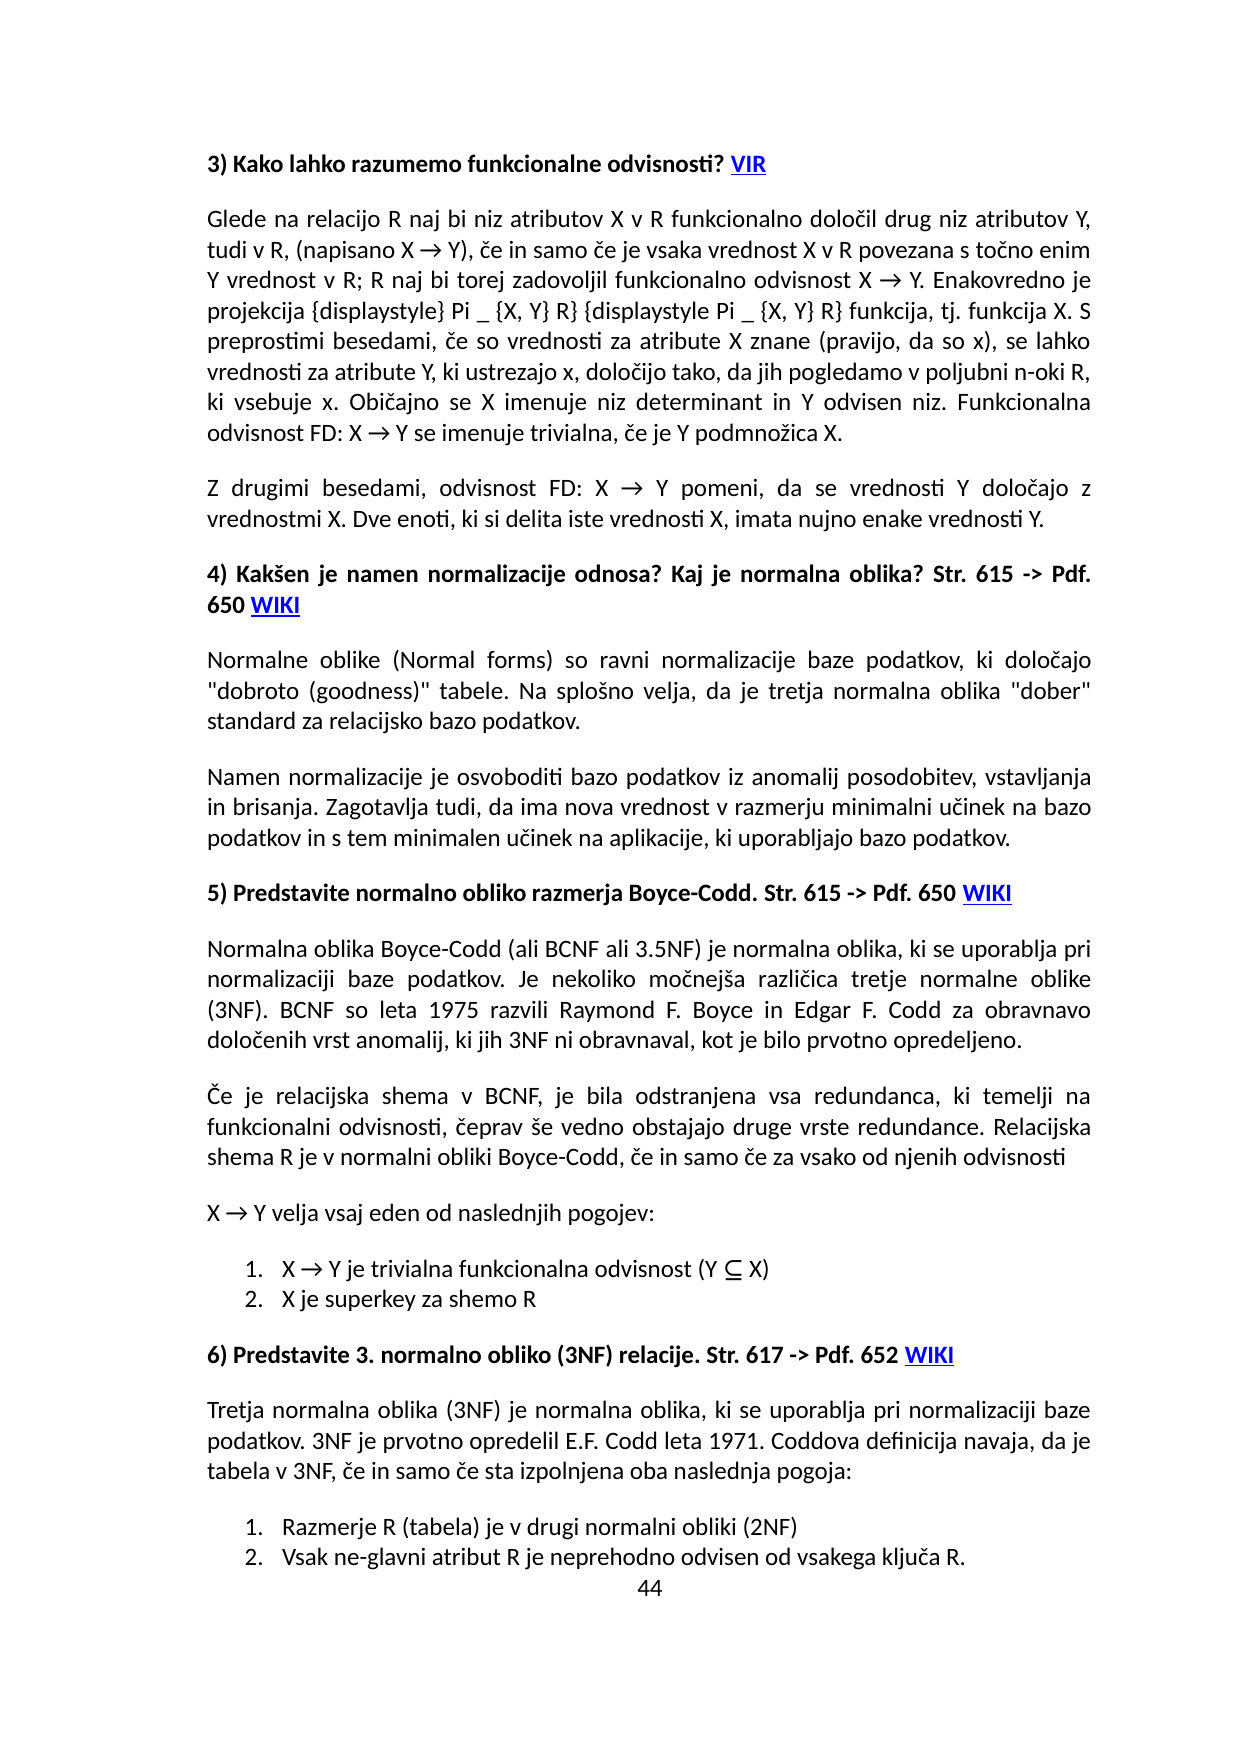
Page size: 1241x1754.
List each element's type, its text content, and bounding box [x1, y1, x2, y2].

text X → Y velja vsaj eden od naslednjih pogojev: [207, 1197, 1092, 1227]
text Namen normalizacije je osvoboditi bazo podatkov iz anomalij posodobitev, vstavljanja in brisanja. Zagotavlja tudi, da ima nova vrednost v razmerju minimalni učinek na bazo podatkov in s tem minimalen učinek na aplikacije, ki uporabljajo bazo podatkov. [207, 761, 1092, 853]
text Tretja normalna oblika (3NF) je normalna oblika, ki se uporablja pri normalizaciji baze podatkov. 3NF je prvotno opredelil E.F. Codd leta 1971. Coddova definicija navaja, da je tabela v 3NF, če in samo če sta izpolnjena oba naslednja pogoja: [207, 1394, 1092, 1486]
text Normalne oblike (Normal forms) so ravni normalizacije baze podatkov, ki določajo "dobroto (goodness)" tabele. Na splošno velja, da je tretja normalna oblika "dober" standard za relacijsko bazo podatkov. [207, 644, 1092, 736]
text Glede na relacijo R naj bi niz atributov X v R funkcionalno določil drug niz atributov Y, tudi v R, (napisano X → Y), če in samo če je vsaka vrednost X v R povezana s točno enim Y vrednost v R; R naj bi torej zadovoljil funkcionalno odvisnost X → Y. Enakovredno je projekcija {displaystyle} Pi _ {X, Y} R} {displaystyle Pi _ {X, Y} R} funkcija, tj. funkcija X. S preprostimi besedami, če so vrednosti za atribute X znane (pravijo, da so x), se lahko vrednosti za atribute Y, ki ustrezajo x, določijo tako, da jih pogledamo v poljubni n-oki R, ki vsebuje x. Običajno se X imenuje niz determinant in Y odvisen niz. Funkcionalna odvisnost FD: X → Y se imenuje trivialna, če je Y podmnožica X. [207, 203, 1092, 447]
list Vsak ne-glavni atribut R je neprehodno odvisen od vsakega ključa R. [244, 1541, 1092, 1572]
list X → Y je trivialna funkcionalna odvisnost (Y ⊆ X) [244, 1252, 1092, 1283]
list X je superkey za shemo R [244, 1283, 1092, 1314]
text Normalna oblika Boyce-Codd (ali BCNF ali 3.5NF) je normalna oblika, ki se uporablja pri normalizaciji baze podatkov. Je nekoliko močnejša različica tretje normalne oblike (3NF). BCNF so leta 1975 razvili Raymond F. Boyce in Edgar F. Codd za obravnavo določenih vrst anomalij, ki jih 3NF ni obravnaval, kot je bilo prvotno opredeljeno. [207, 933, 1092, 1055]
text 4) Kakšen je namen normalizacije odnosa? Kaj je normalna oblika? Str. 615 -> Pdf. 650 WIKI [207, 558, 1092, 619]
text Če je relacijska shema v BCNF, je bila odstranjena vsa redundanca, ki temelji na funkcionalni odvisnosti, čeprav še vedno obstajajo druge vrste redundance. Relacijska shema R je v normalni obliki Boyce-Codd, če in samo če za vsako od njenih odvisnosti [207, 1080, 1092, 1172]
text 6) Predstavite 3. normalno obliko (3NF) relacije. Str. 617 -> Pdf. 652 WIKI [207, 1339, 1092, 1369]
text Z drugimi besedami, odvisnost FD: X → Y pomeni, da se vrednosti Y določajo z vrednostmi X. Dve enoti, ki si delita iste vrednosti X, imata nujno enake vrednosti Y. [207, 472, 1092, 533]
text 3) Kako lahko razumemo funkcionalne odvisnosti? VIR [207, 148, 1092, 178]
list Razmerje R (tabela) je v drugi normalni obliki (2NF) [244, 1511, 1092, 1541]
text 5) Predstavite normalno obliko razmerja Boyce-Codd. Str. 615 -> Pdf. 650 WIKI [207, 878, 1092, 908]
